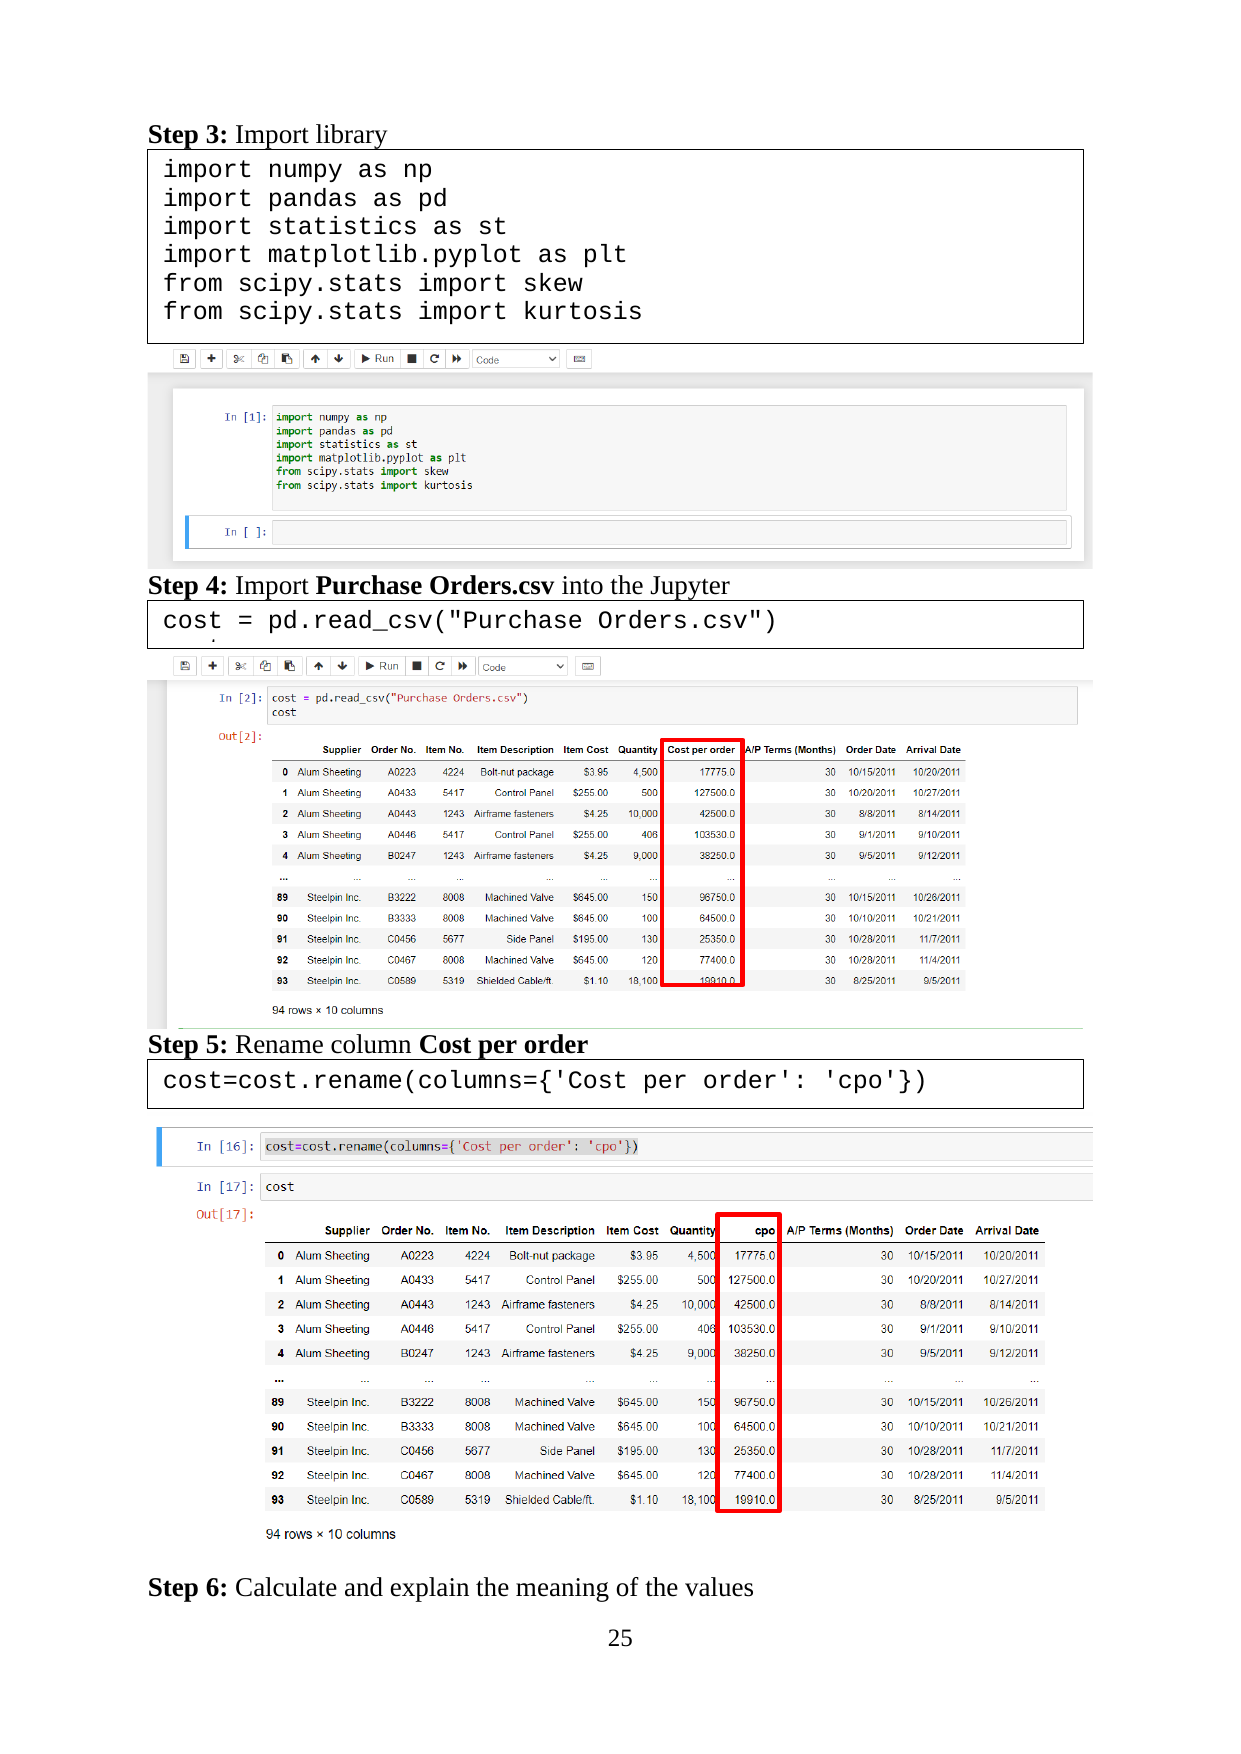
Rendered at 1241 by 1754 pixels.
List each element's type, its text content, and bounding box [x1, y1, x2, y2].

text Step 4: Import Purchase Orders.csv into the Jupyter [148, 569, 1092, 600]
text Step 6: Calculate and explain the meaning of the values [148, 1571, 1092, 1602]
picture [147, 653, 1093, 1029]
text Step 3: Import library [148, 118, 1092, 149]
picture [147, 346, 1093, 569]
text Step 5: Rename column Cost per order [148, 1029, 1092, 1060]
picture [147, 1112, 1093, 1546]
